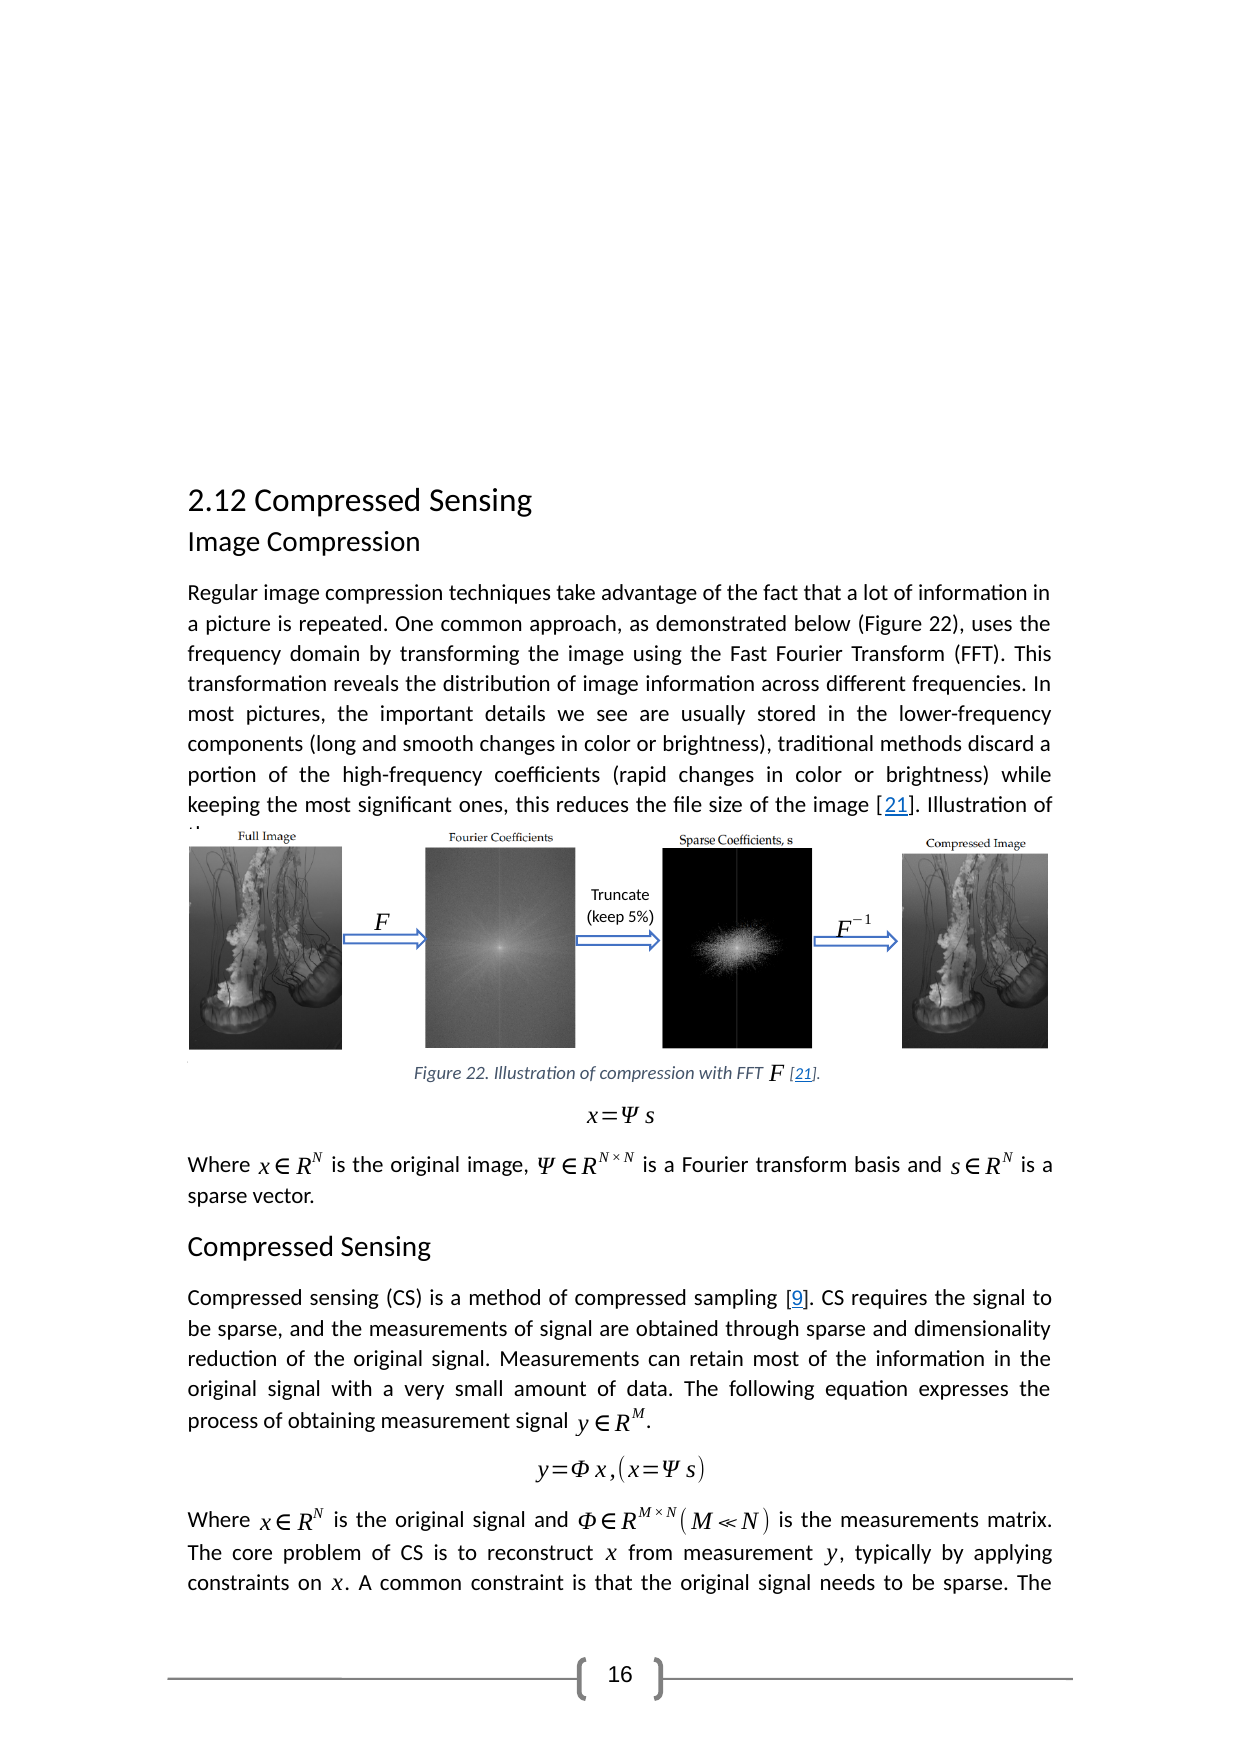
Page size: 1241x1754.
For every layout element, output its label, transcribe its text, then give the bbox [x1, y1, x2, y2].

text Compressed Sensing [187, 1228, 1053, 1264]
picture [660, 832, 814, 1049]
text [187, 1503, 1053, 1597]
text Compressed sensing (CS) is a method of compressed sampling [9]. CS requires the signal to be sparse, and the measurements of signal are obtained through sparse and dimensionality reduction of the original signal. Measurements can retain most of the information in the original signal with a very small amount of data. The following equation expresses the process of obtaining measurement signal . [187, 1283, 1053, 1436]
picture [187, 829, 344, 1050]
text Where is the original image, is a Fourier transform basis and is a sparse vector. [187, 1148, 1053, 1209]
text Regular image compression techniques take advantage of the fact that a lot of information in a picture is repeated. One common approach, as demonstrated below (Figure 22), uses the frequency domain by transforming the image using the Fast Fourier Transform (FFT). This transformation reveals the distribution of image information across different frequencies. In most pictures, the important details we see are usually stored in the lower-frequency components (long and smooth changes in color or brightness), traditional methods discard a portion of the high-frequency coefficients (rapid changes in color or brightness) while keeping the most significant ones, this reduces the file size of the image [21]. Illustration of the process: [187, 578, 1053, 848]
text Image Compression [187, 523, 1053, 559]
picture [424, 830, 576, 1049]
picture [900, 836, 1049, 1049]
text The compression follows the equation: [187, 1054, 1053, 1082]
subtitle 2.12 Compressed Sensing [187, 479, 1053, 520]
